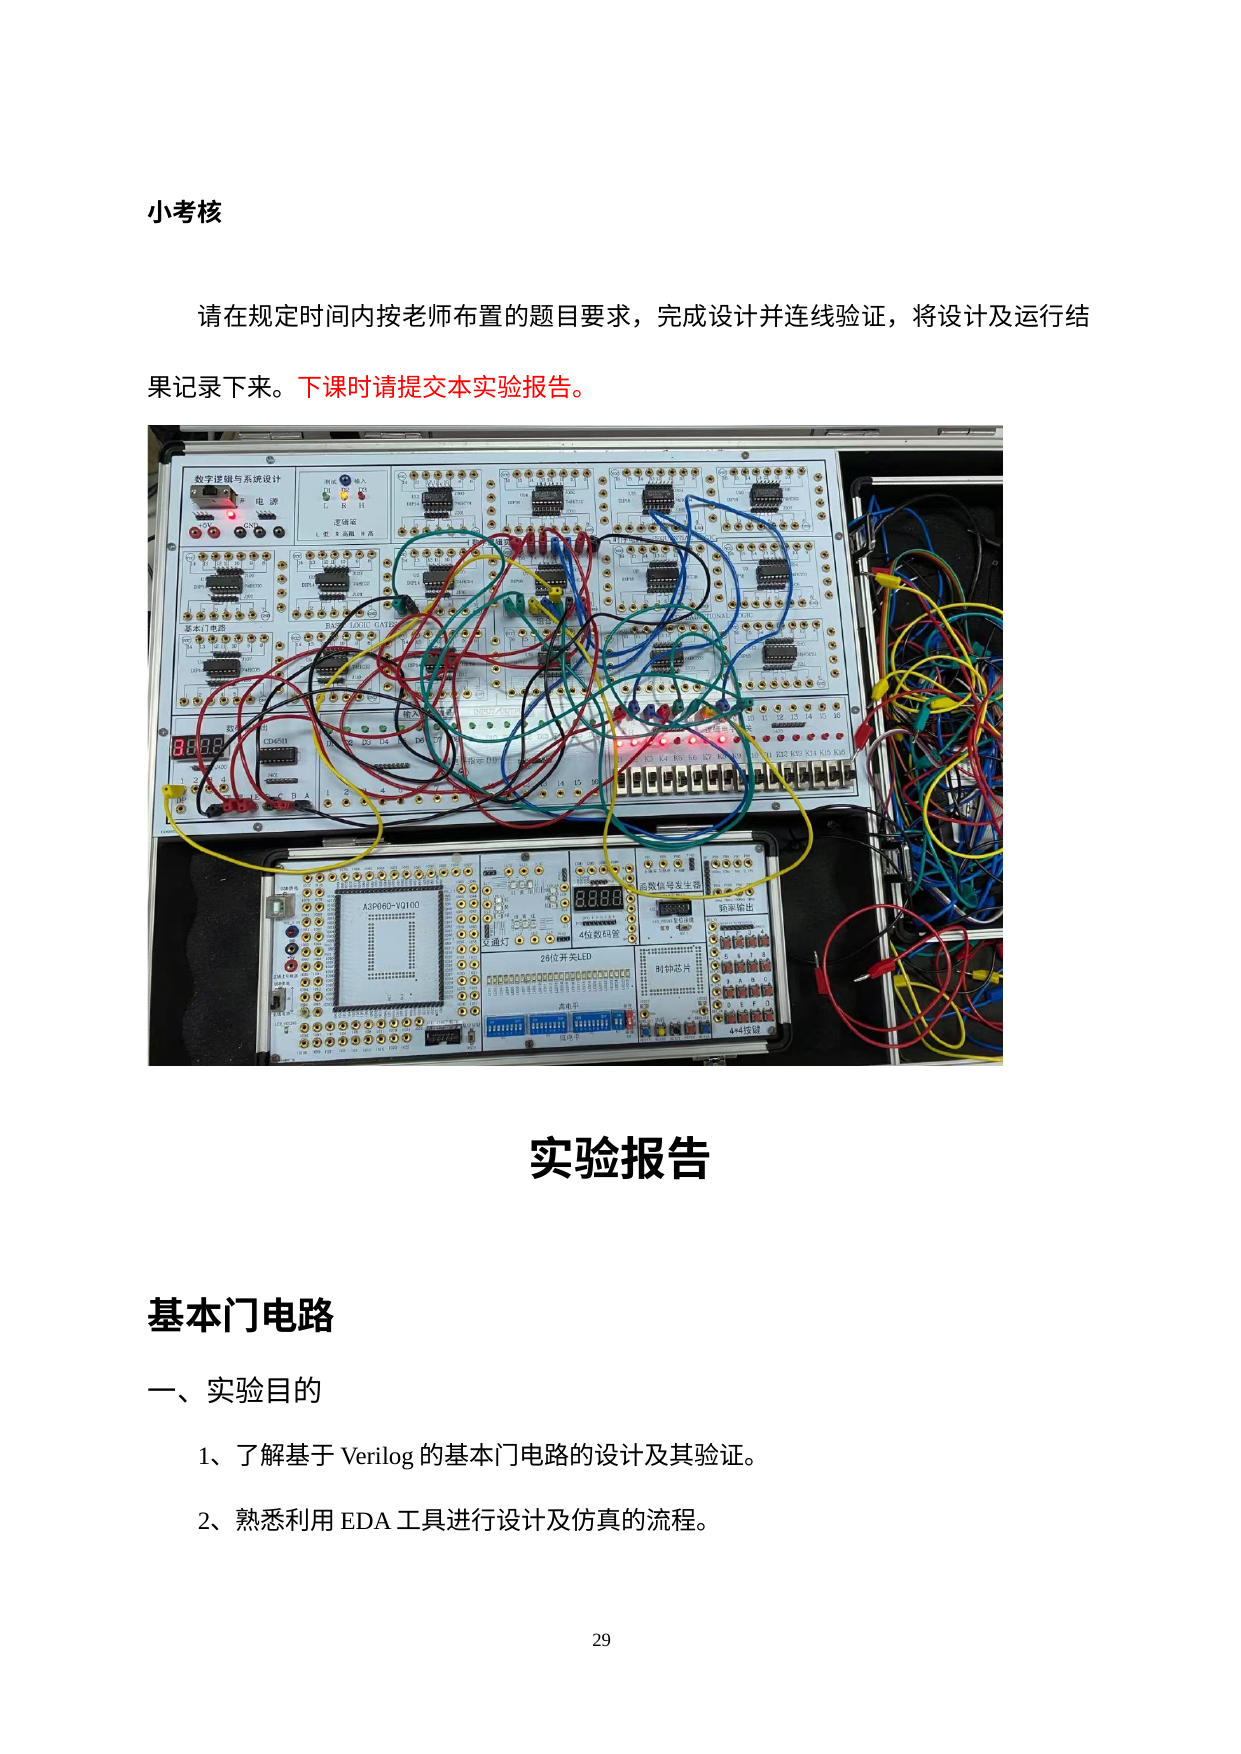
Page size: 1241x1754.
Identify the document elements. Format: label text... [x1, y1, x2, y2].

text 小考核 [148, 178, 1092, 243]
subtitle 基本门电路 [148, 1286, 1092, 1340]
text 实验报告 [148, 1107, 1092, 1204]
picture [149, 425, 1003, 1066]
text 请在规定时间内按老师布置的题目要求，完成设计并连线验证，将设计及运行结果记录下来。下课时请提交本实验报告。 [148, 282, 1092, 418]
text 2、熟悉利用EDA工具进行设计及仿真的流程。 [148, 1486, 1092, 1551]
text 1、了解基于Verilog的基本门电路的设计及其验证。 [148, 1421, 1092, 1486]
text 一、实验目的 [148, 1356, 1092, 1421]
